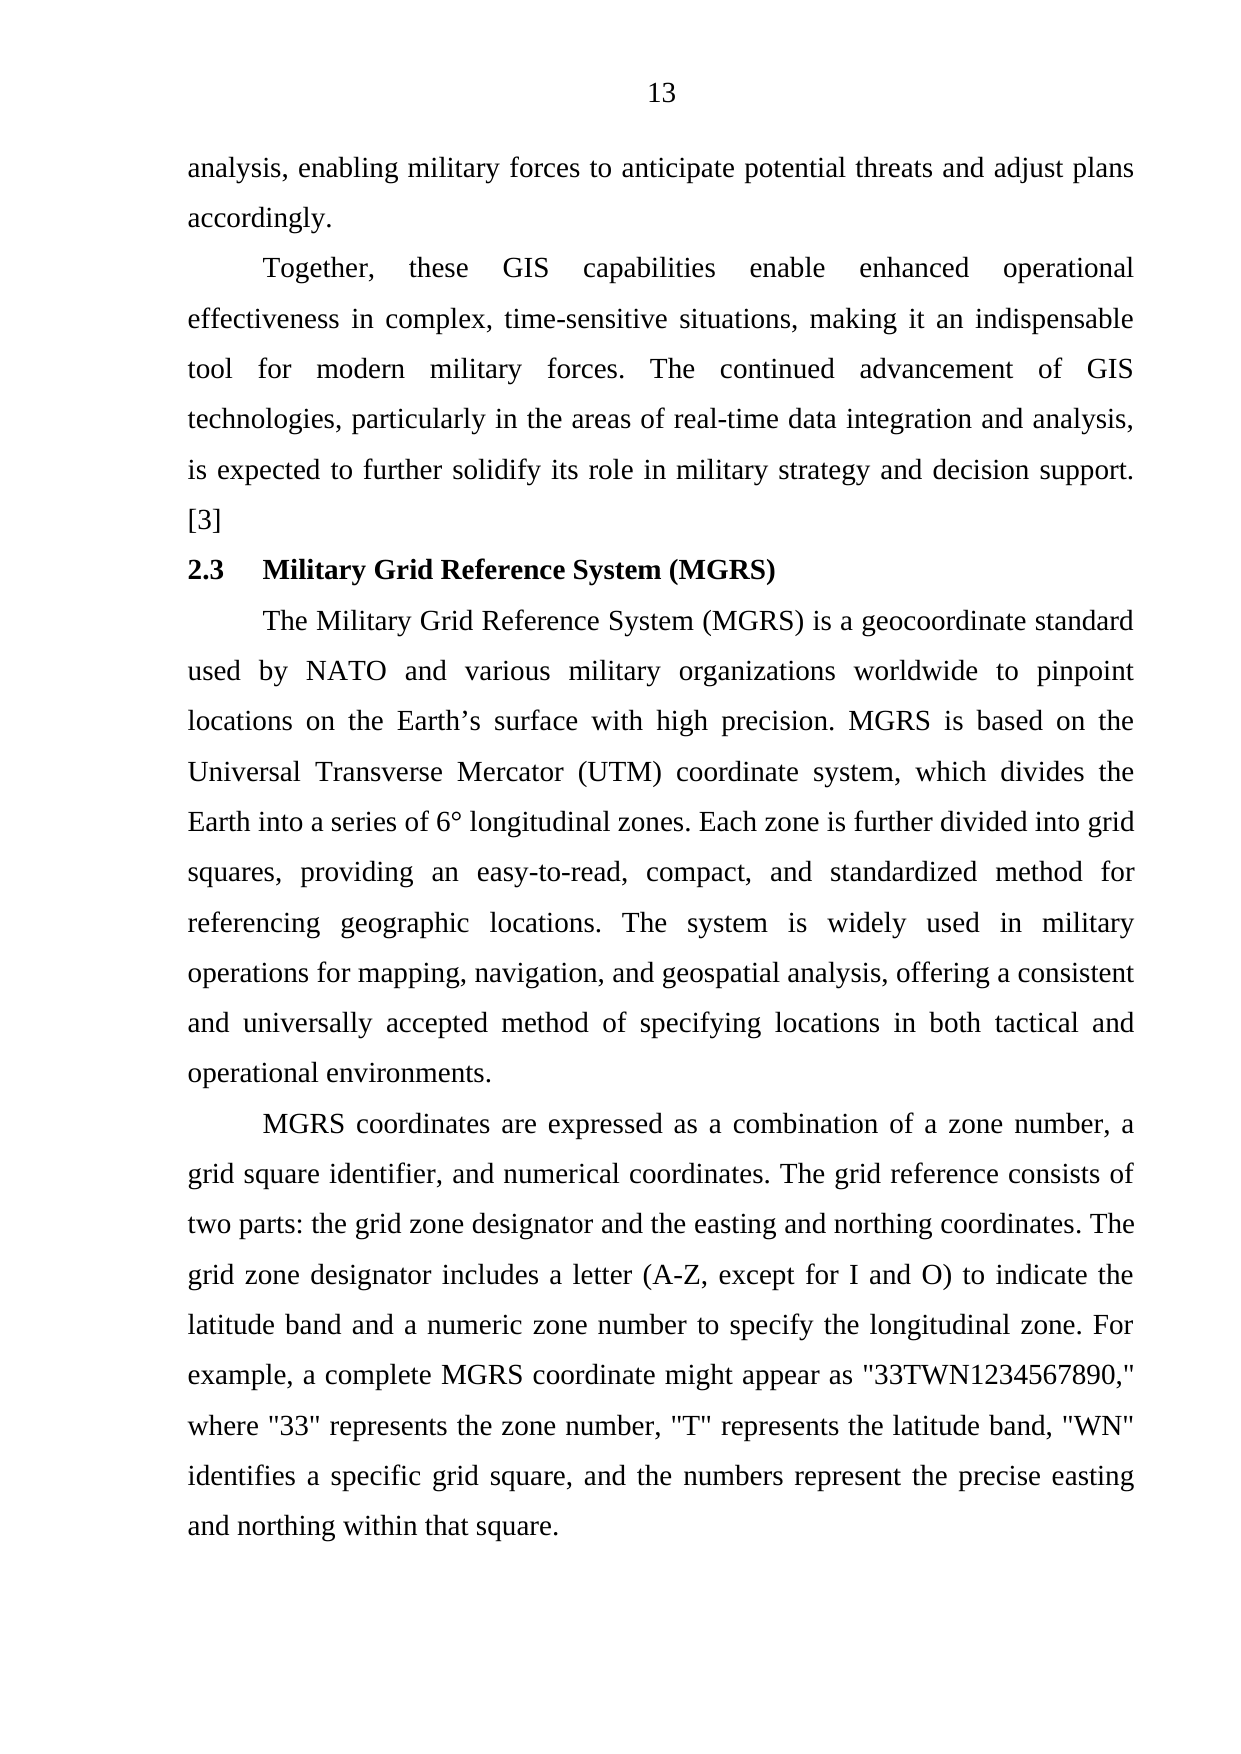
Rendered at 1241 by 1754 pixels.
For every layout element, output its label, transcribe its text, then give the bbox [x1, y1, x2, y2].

text Together, these GIS capabilities enable enhanced operational effectiveness in complex, time-sensitive situations, making it an indispensable tool for modern military forces. The continued advancement of GIS technologies, particularly in the areas of real-time data integration and analysis, is expected to further solidify its role in military strategy and decision support. [3] [187, 251, 1135, 536]
text MGRS coordinates are expressed as a combination of a zone number, a grid square identifier, and numerical coordinates. The grid reference consists of two parts: the grid zone designator and the easting and northing coordinates. The grid zone designator includes a letter (A-Z, except for I and O) to indicate the latitude band and a numeric zone number to specify the longitudinal zone. For example, a complete MGRS coordinate might appear as "33TWN1234567890," where "33" represents the zone number, "T" represents the latitude band, "WN" identifies a specific grid square, and the numbers represent the precise easting and northing within that square. [187, 1106, 1135, 1542]
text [187, 150, 1135, 234]
subtitle 2.3 Military Grid Reference System (MGRS) [187, 552, 1135, 586]
text The Military Grid Reference System (MGRS) is a geocoordinate standard used by NATO and various military organizations worldwide to pinpoint locations on the Earth’s surface with high precision. MGRS is based on the Universal Transverse Mercator (UTM) coordinate system, which divides the Earth into a series of 6° longitudinal zones. Each zone is further divided into grid squares, providing an easy-to-read, compact, and standardized method for referencing geographic locations. The system is widely used in military operations for mapping, navigation, and geospatial analysis, offering a consistent and universally accepted method of specifying locations in both tactical and operational environments. [187, 603, 1135, 1089]
